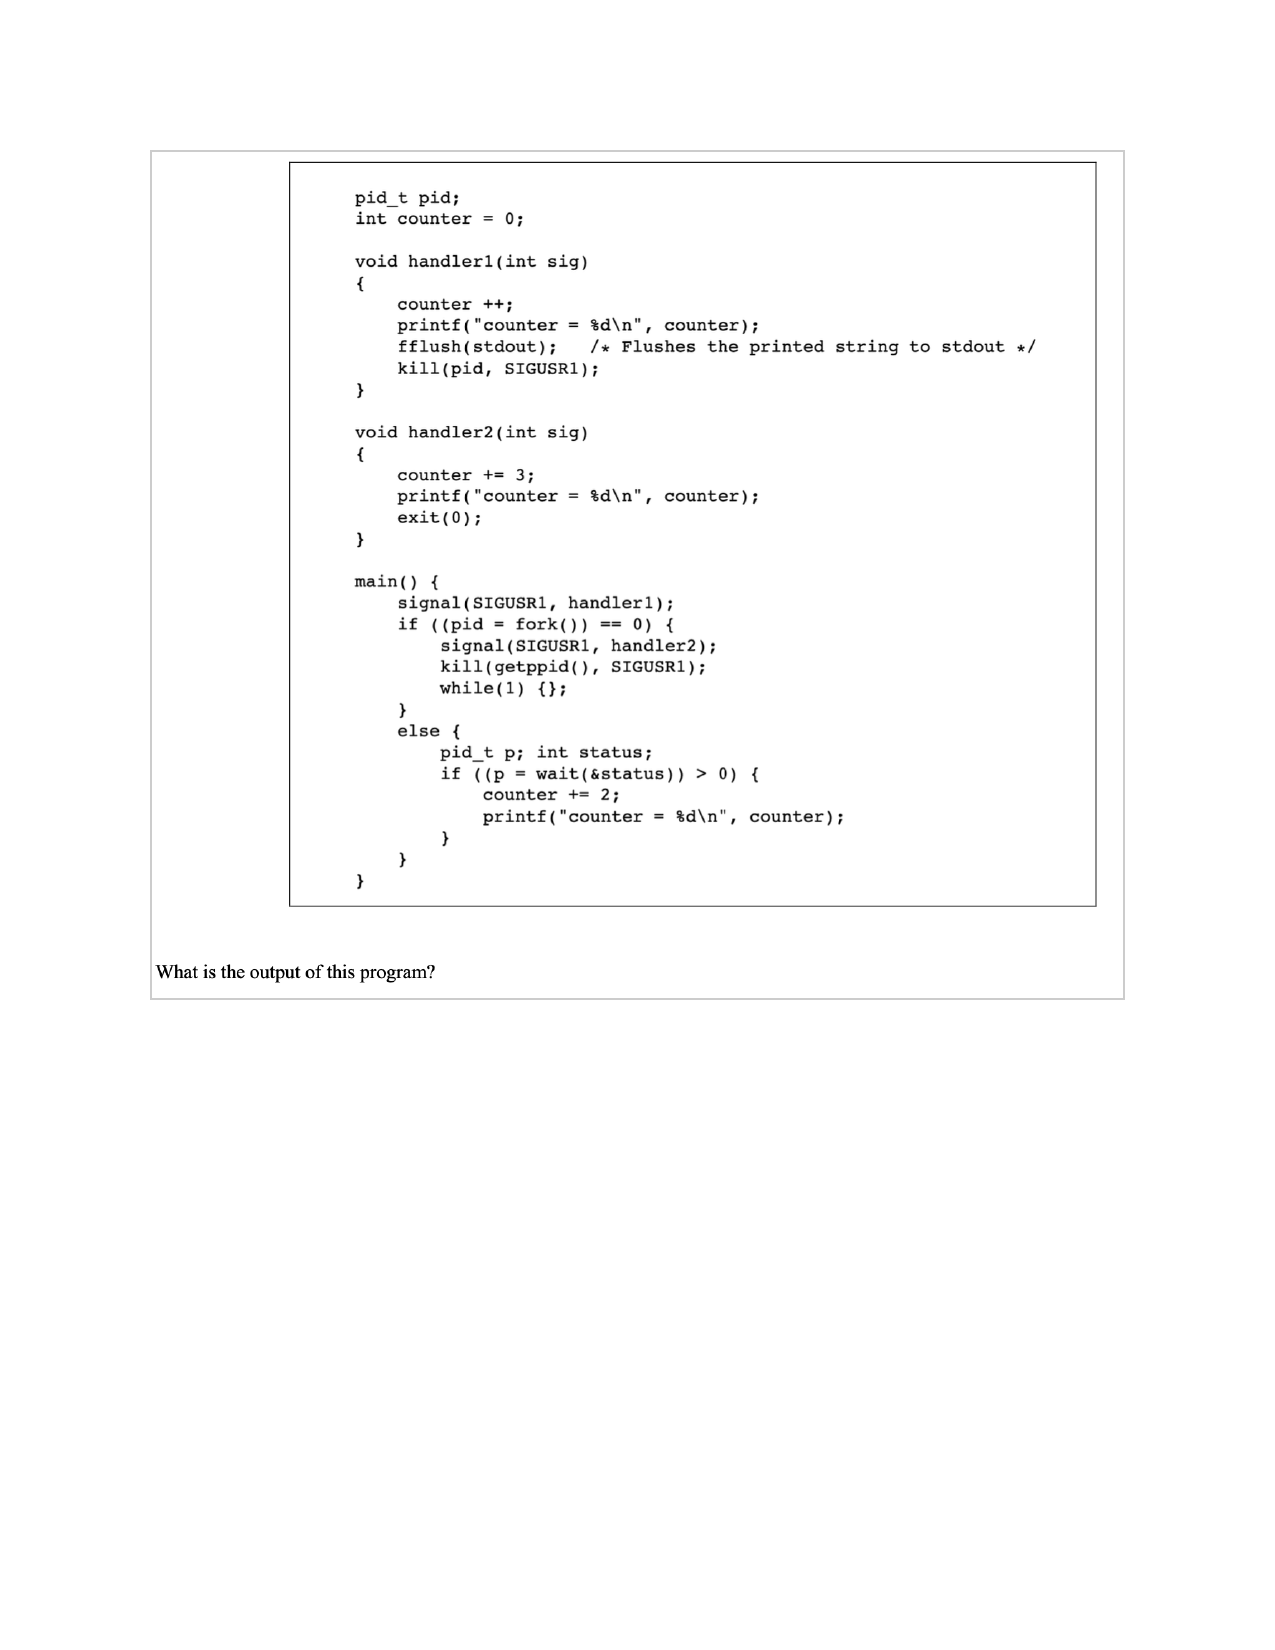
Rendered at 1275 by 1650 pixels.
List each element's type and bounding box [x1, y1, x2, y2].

picture [152, 152, 1123, 998]
